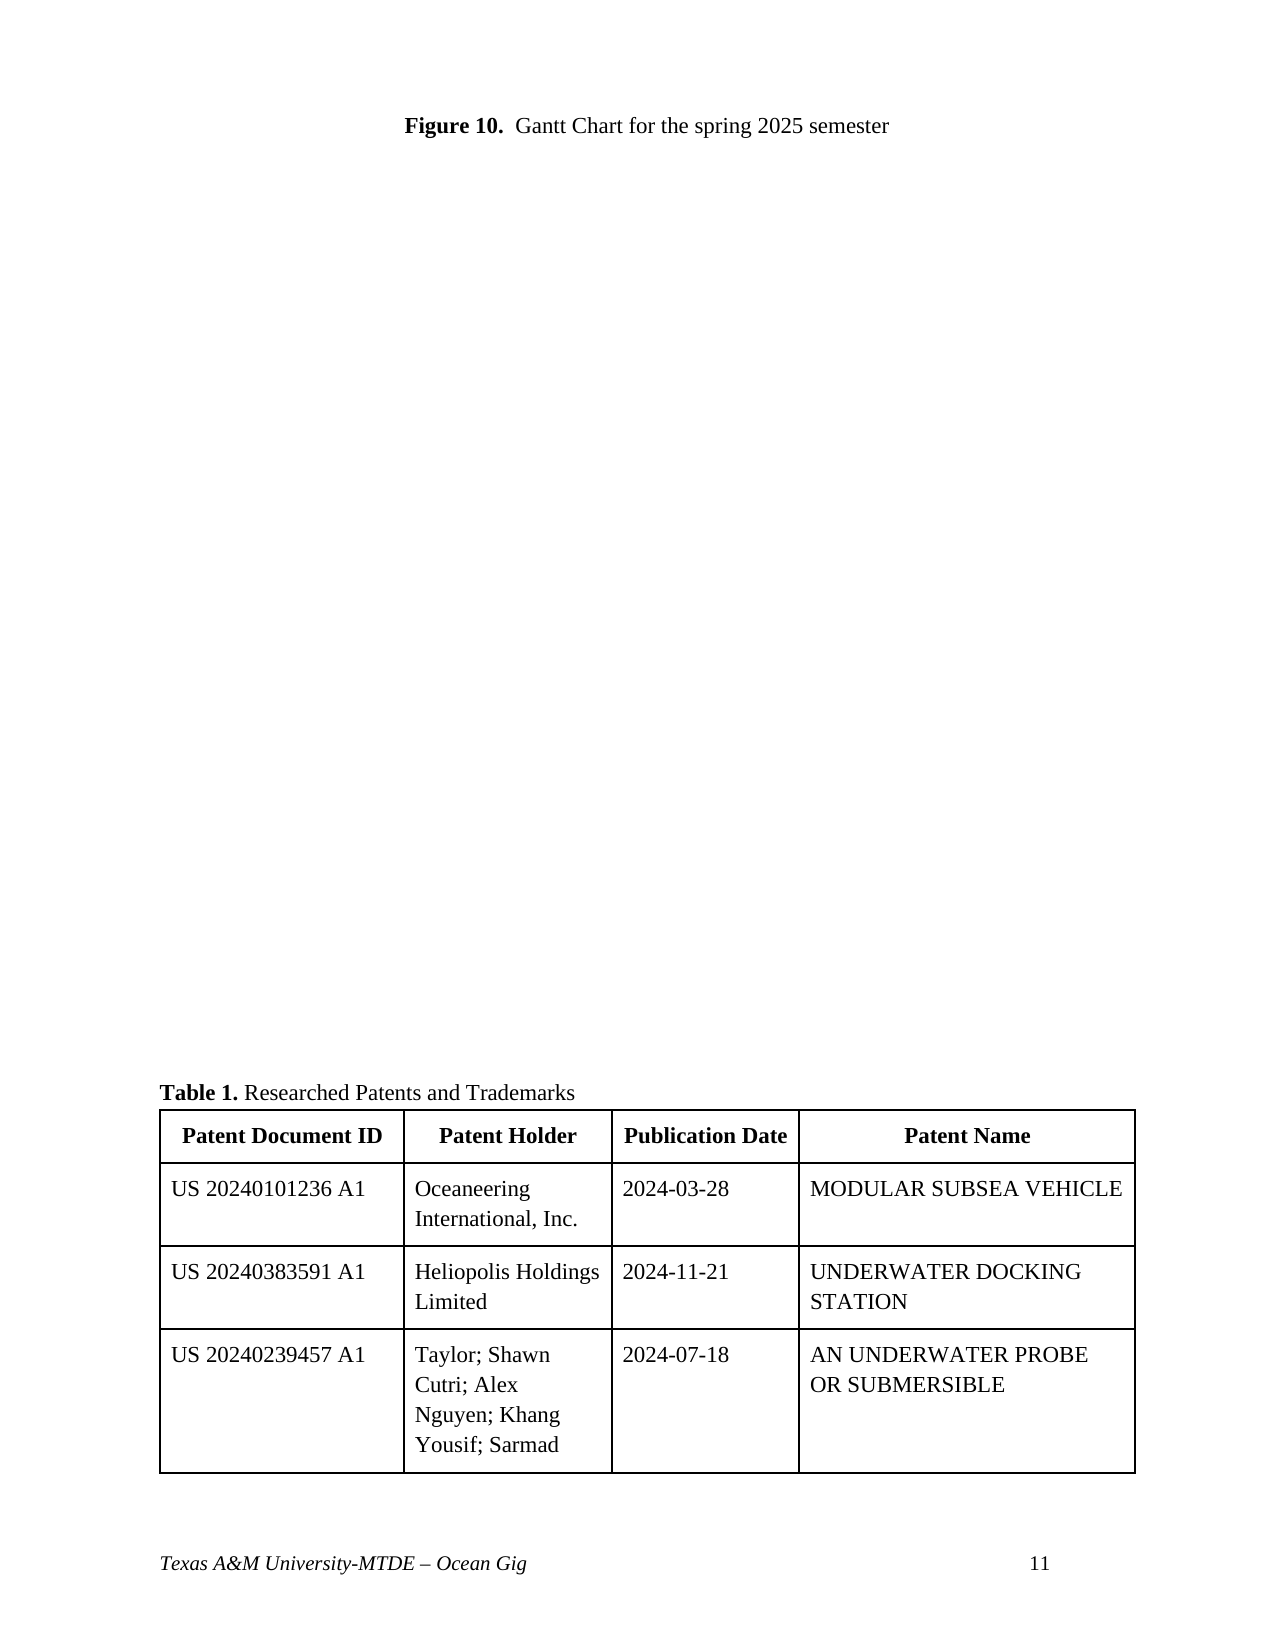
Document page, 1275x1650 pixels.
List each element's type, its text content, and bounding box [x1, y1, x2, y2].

text Table 1. Researched Patents and Trademarks [159, 1079, 1134, 1106]
text Figure 10. Gantt Chart for the spring 2025 semester [159, 112, 1134, 139]
